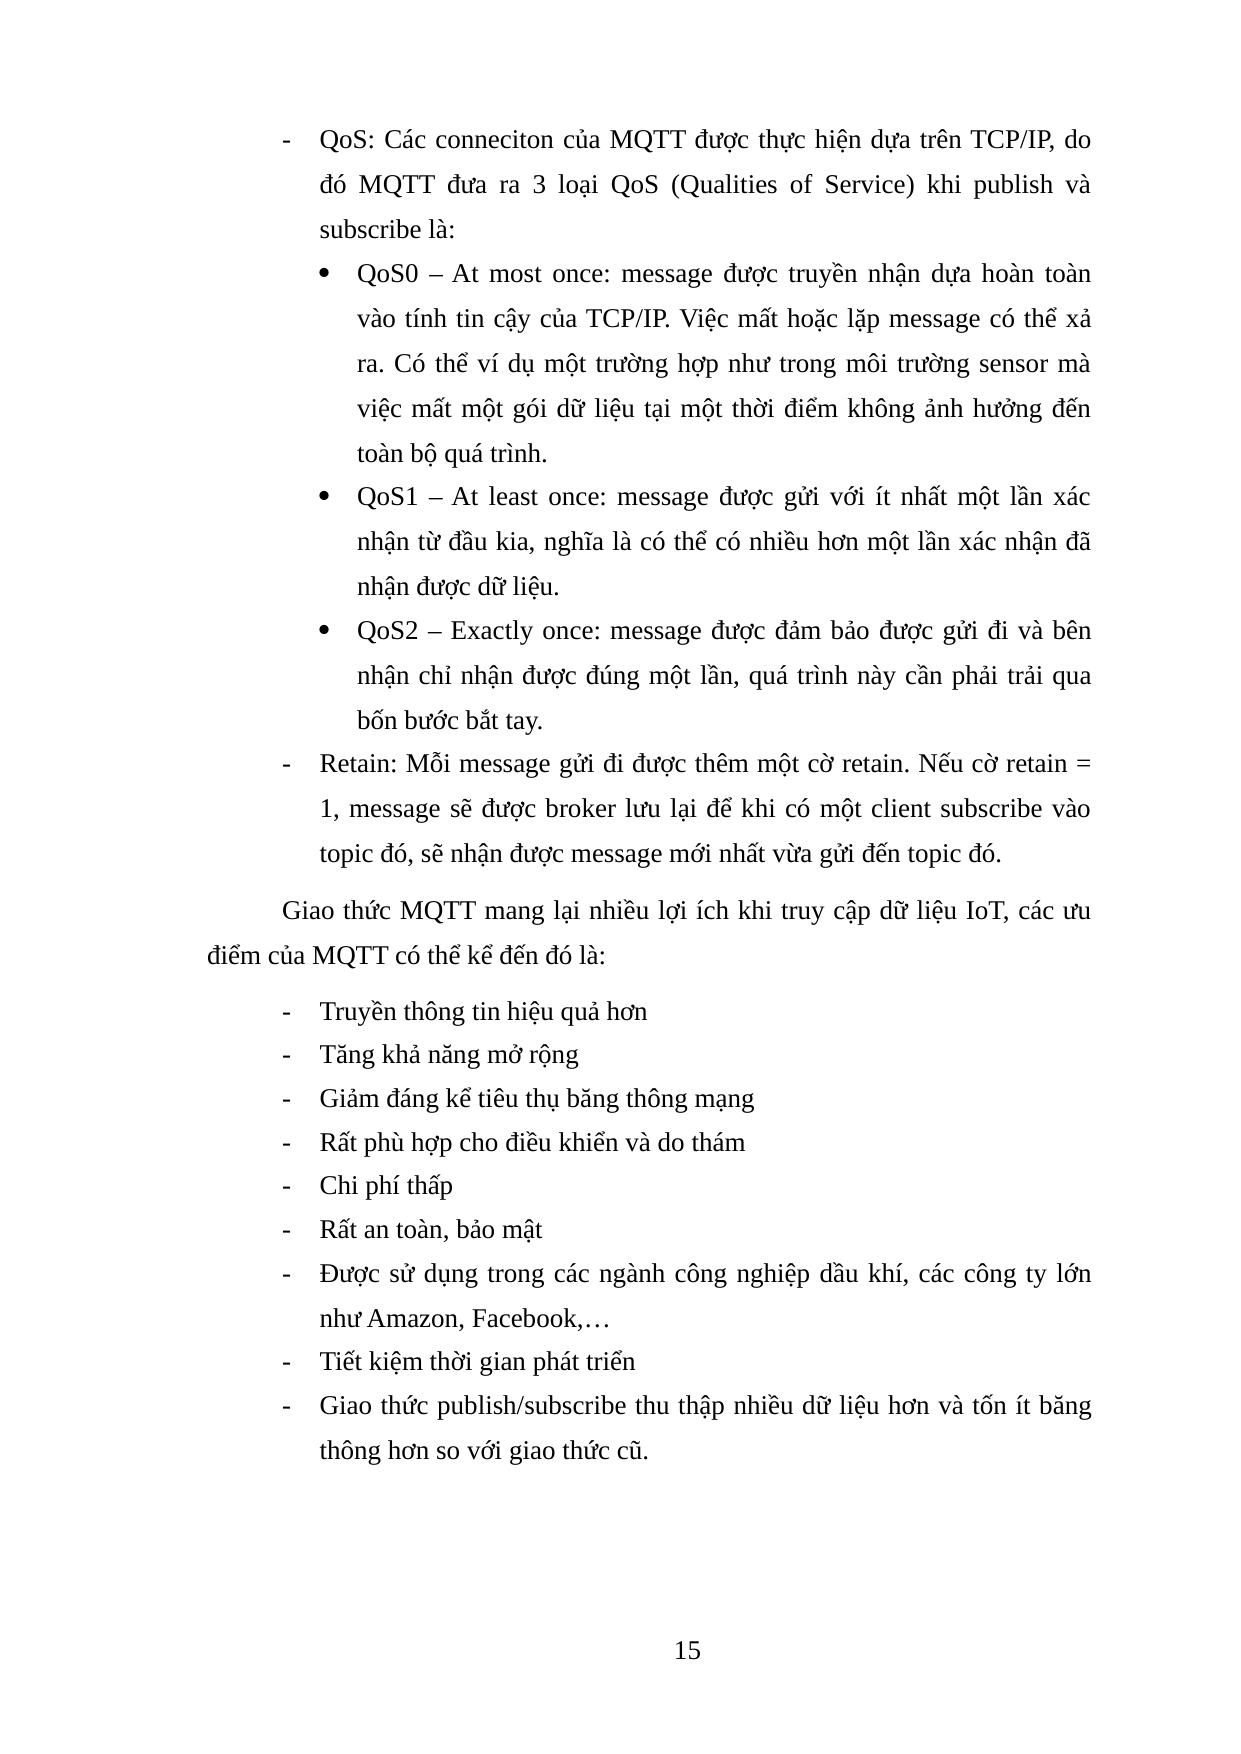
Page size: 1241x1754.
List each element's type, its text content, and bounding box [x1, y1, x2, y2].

list QoS1 – At least once: message được gửi với ít nhất một lần xác nhận từ đầu kia, nghĩa là có thể có nhiều hơn một lần xác nhận đã nhận được dữ liệu. [319, 477, 1092, 605]
list Tiết kiệm thời gian phát triển [282, 1342, 1092, 1380]
list Retain: Mỗi message gửi đi được thêm một cờ retain. Nếu cờ retain = 1, message sẽ được broker lưu lại để khi có một client subscribe vào topic đó, sẽ nhận được message mới nhất vừa gửi đến topic đó. [282, 744, 1092, 872]
list Tăng khả năng mở rộng [282, 1035, 1092, 1073]
list Chi phí thấp [282, 1166, 1092, 1204]
list QoS0 – At most once: message được truyền nhận dựa hoàn toàn vào tính tin cậy của TCP/IP. Việc mất hoặc lặp message có thể xả ra. Có thể ví dụ một trường hợp như trong môi trường sensor mà việc mất một gói dữ liệu tại một thời điểm không ảnh hưởng đến toàn bộ quá trình. [319, 253, 1092, 471]
list Rất phù hợp cho điều khiển và do thám [282, 1123, 1092, 1160]
list QoS: Các conneciton của MQTT được thực hiện dựa trên TCP/IP, do đó MQTT đưa ra 3 loại QoS (Qualities of Service) khi publish và subscribe là: [282, 120, 1092, 247]
list Được sử dụng trong các ngành công nghiệp dầu khí, các công ty lớn như Amazon, Facebook,… [282, 1254, 1092, 1336]
list Giao thức publish/subscribe thu thập nhiều dữ liệu hơn và tốn ít băng thông hơn so với giao thức cũ. [282, 1386, 1092, 1468]
list QoS2 – Exactly once: message được đảm bảo được gửi đi và bên nhận chỉ nhận được đúng một lần, quá trình này cần phải trải qua bốn bước bắt tay. [319, 611, 1092, 738]
list Giảm đáng kể tiêu thụ băng thông mạng [282, 1079, 1092, 1117]
text Giao thức MQTT mang lại nhiều lợi ích khi truy cập dữ liệu IoT, các ưu điểm của MQTT có thể kể đến đó là: [207, 891, 1092, 973]
list Truyền thông tin hiệu quả hơn [282, 992, 1092, 1029]
list Rất an toàn, bảo mật [282, 1210, 1092, 1247]
